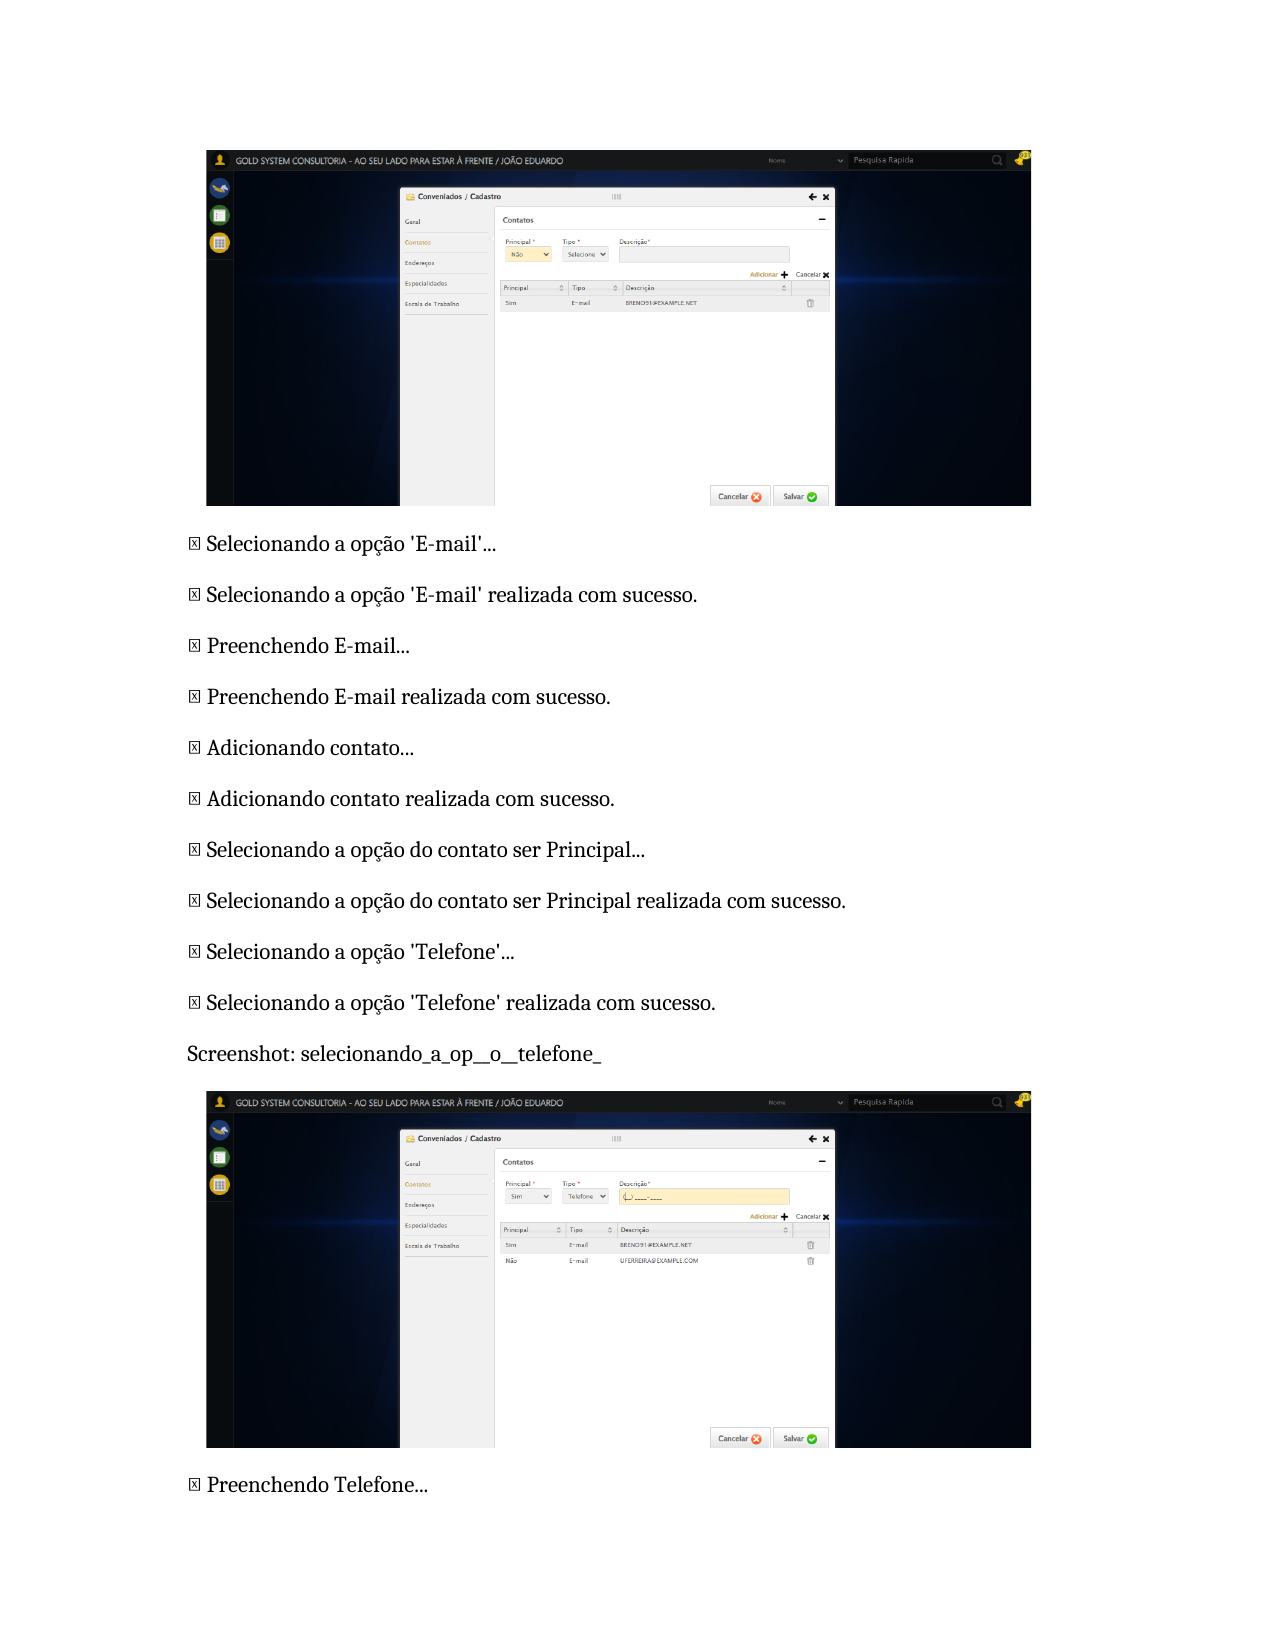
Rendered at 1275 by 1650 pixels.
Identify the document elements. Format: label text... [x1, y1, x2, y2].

text ✅ Selecionando a opção do contato ser Principal realizada com sucesso. [187, 888, 1087, 914]
text 🔀 Selecionando a opção 'Telefone'... [187, 939, 1087, 965]
picture [206, 1091, 1032, 1448]
text 🔀 Adicionando contato... [187, 734, 1087, 761]
text 🔀 Selecionando a opção 'E-mail'... [187, 530, 1087, 557]
text Screenshot: selecionando_a_op__o__telefone_ [187, 1041, 1087, 1067]
text ✅ Preenchendo E-mail realizada com sucesso. [187, 683, 1087, 710]
text ✅ Selecionando a opção 'Telefone' realizada com sucesso. [187, 990, 1087, 1016]
text 🔀 Preenchendo E-mail... [187, 632, 1087, 659]
text 🔀 Selecionando a opção do contato ser Principal... [187, 837, 1087, 863]
text 🔀 Preenchendo Telefone... [187, 1472, 1087, 1499]
picture [206, 150, 1032, 506]
text ✅ Adicionando contato realizada com sucesso. [187, 786, 1087, 812]
text ✅ Selecionando a opção 'E-mail' realizada com sucesso. [187, 581, 1087, 608]
